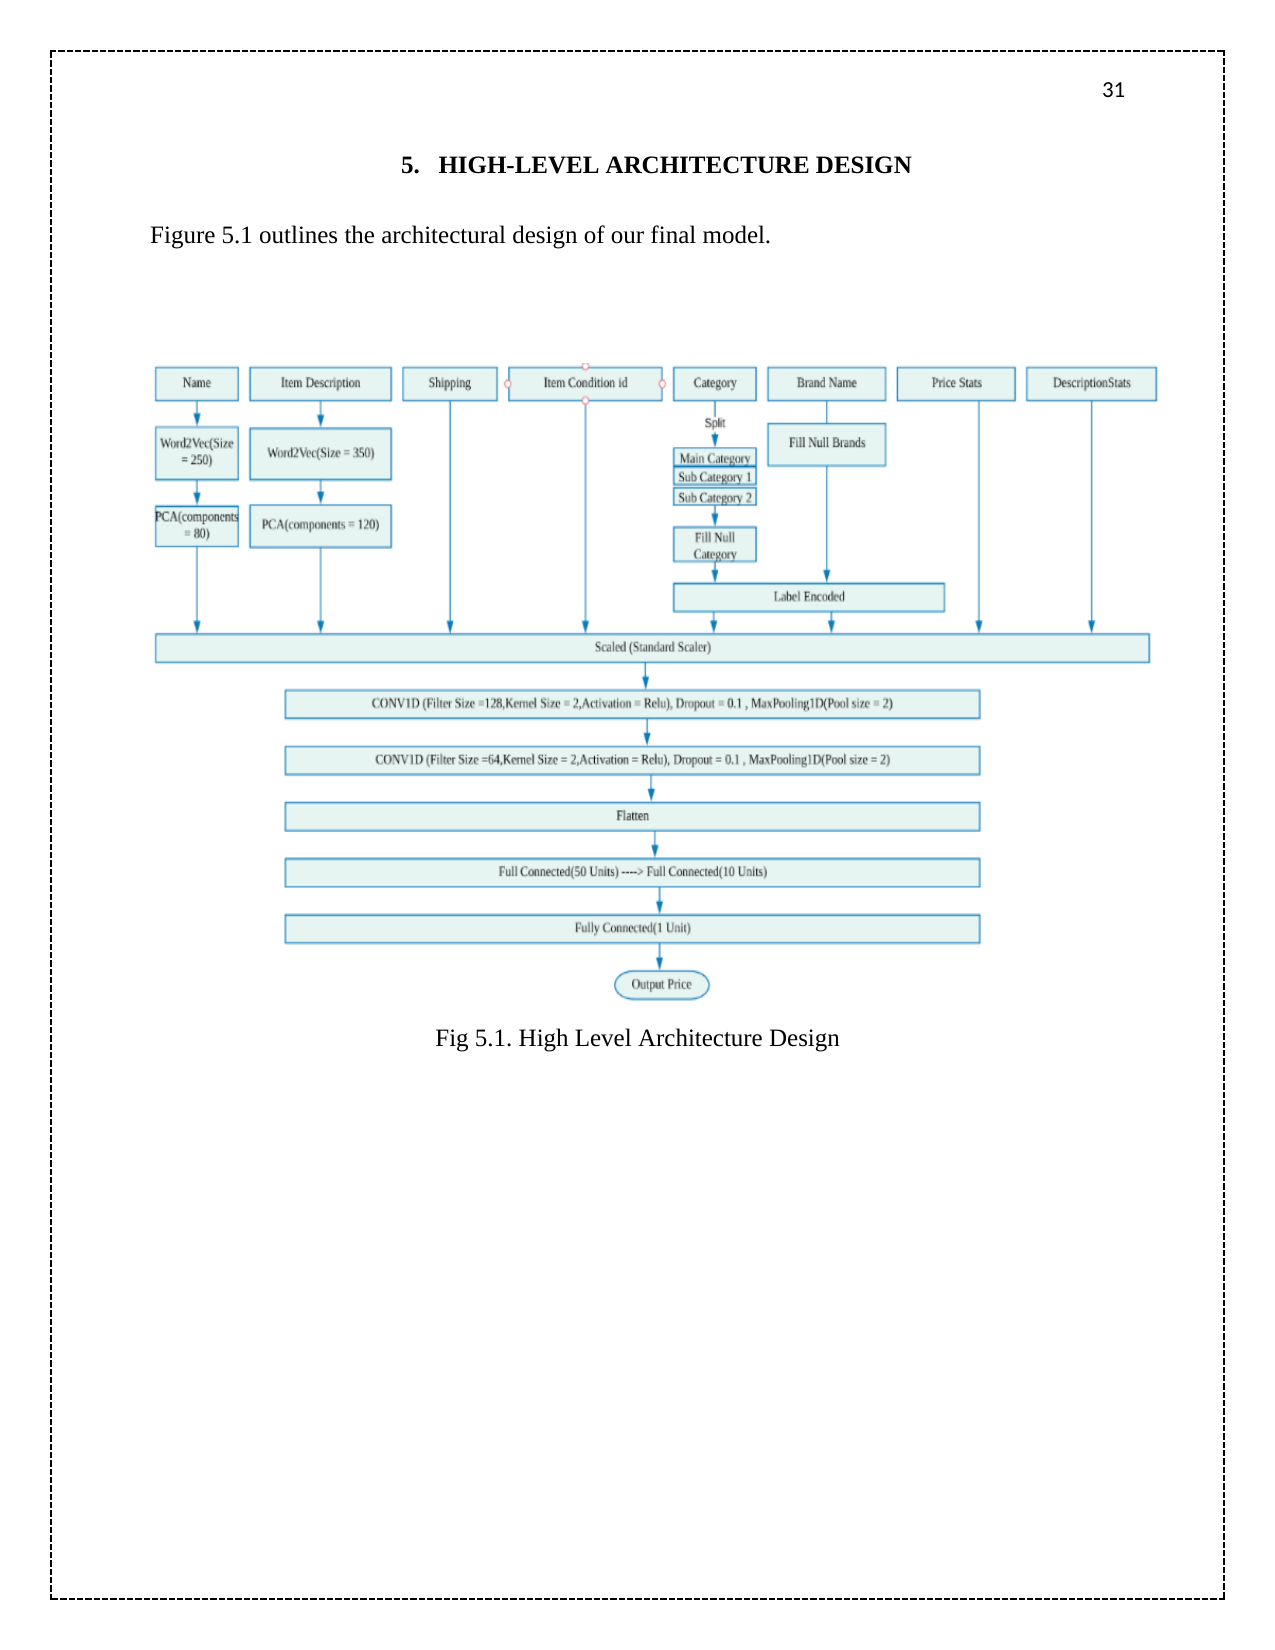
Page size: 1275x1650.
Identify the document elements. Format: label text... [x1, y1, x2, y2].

picture [150, 363, 1163, 1005]
text Fig 5.1. High Level Architecture Design [150, 1023, 1125, 1052]
text Figure 5.1 outlines the architectural design of our final model. [150, 220, 1125, 249]
subtitle High-Level Architecture Design [187, 150, 1125, 179]
